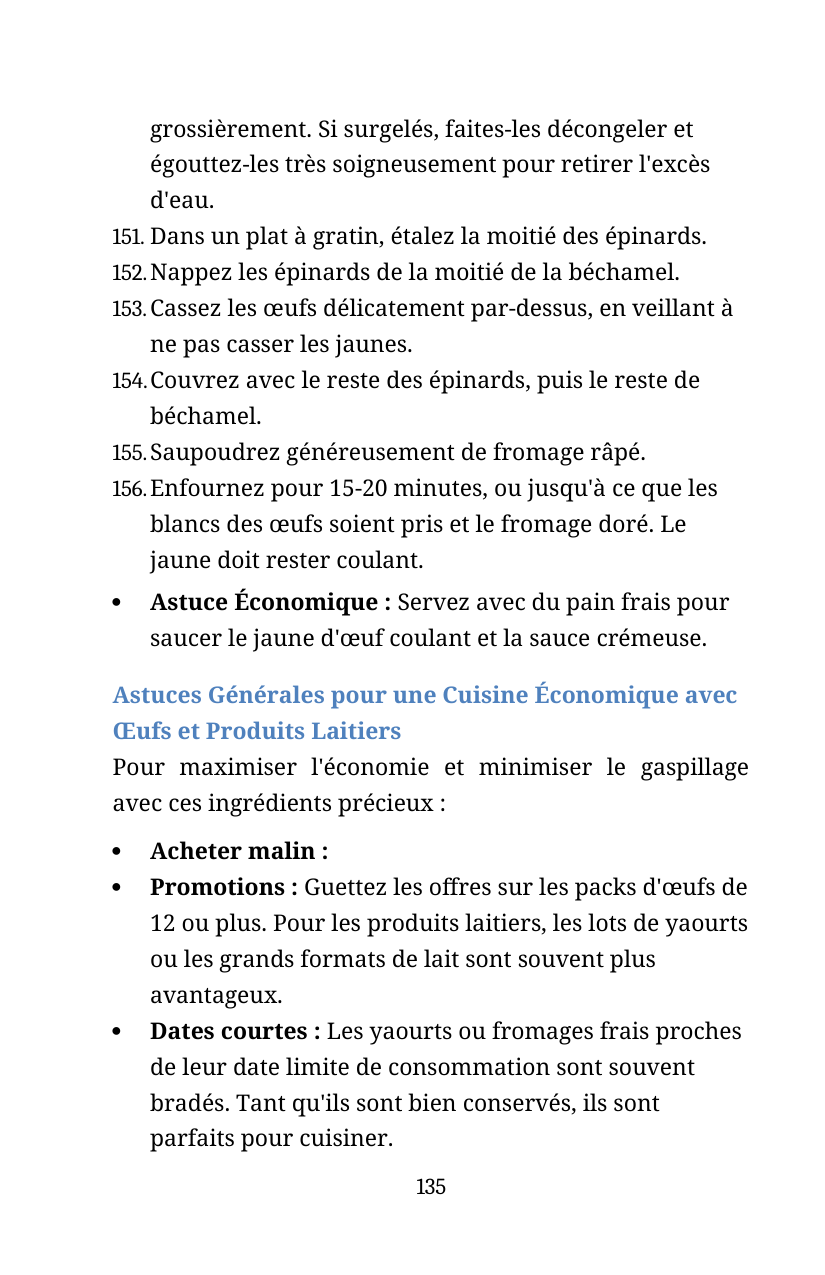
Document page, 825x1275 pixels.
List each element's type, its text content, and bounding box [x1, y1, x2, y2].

subtitle Astuces Générales pour une Cuisine Économique avec Œufs et Produits Laitiers [112, 679, 750, 746]
list Couvrez avec le reste des épinards, puis le reste de béchamel. [112, 364, 750, 431]
list Dates courtes : Les yaourts ou fromages frais proches de leur date limite de consommation sont souvent bradés. Tant qu'ils sont bien conservés, ils sont parfaits pour cuisiner. [112, 1014, 750, 1154]
text Pour maximiser l'économie et minimiser le gaspillage avec ces ingrédients précieux : [112, 751, 750, 818]
list Enfournez pour 15-20 minutes, ou jusqu'à ce que les blancs des œufs soient pris et le fromage doré. Le jaune doit rester coulant. [112, 472, 750, 575]
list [112, 112, 750, 216]
list Astuce Économique : Servez avec du pain frais pour saucer le jaune d'œuf coulant et la sauce crémeuse. [112, 586, 750, 653]
list Dans un plat à gratin, étalez la moitié des épinards. [112, 220, 750, 252]
list Saupoudrez généreusement de fromage râpé. [112, 436, 750, 467]
list Cassez les œufs délicatement par-dessus, en veillant à ne pas casser les jaunes. [112, 292, 750, 359]
list Promotions : Guettez les offres sur les packs d'œufs de 12 ou plus. Pour les produits laitiers, les lots de yaourts ou les grands formats de lait sont souvent plus avantageux. [112, 871, 750, 1010]
list Nappez les épinards de la moitié de la béchamel. [112, 256, 750, 287]
list Acheter malin : [112, 835, 750, 866]
